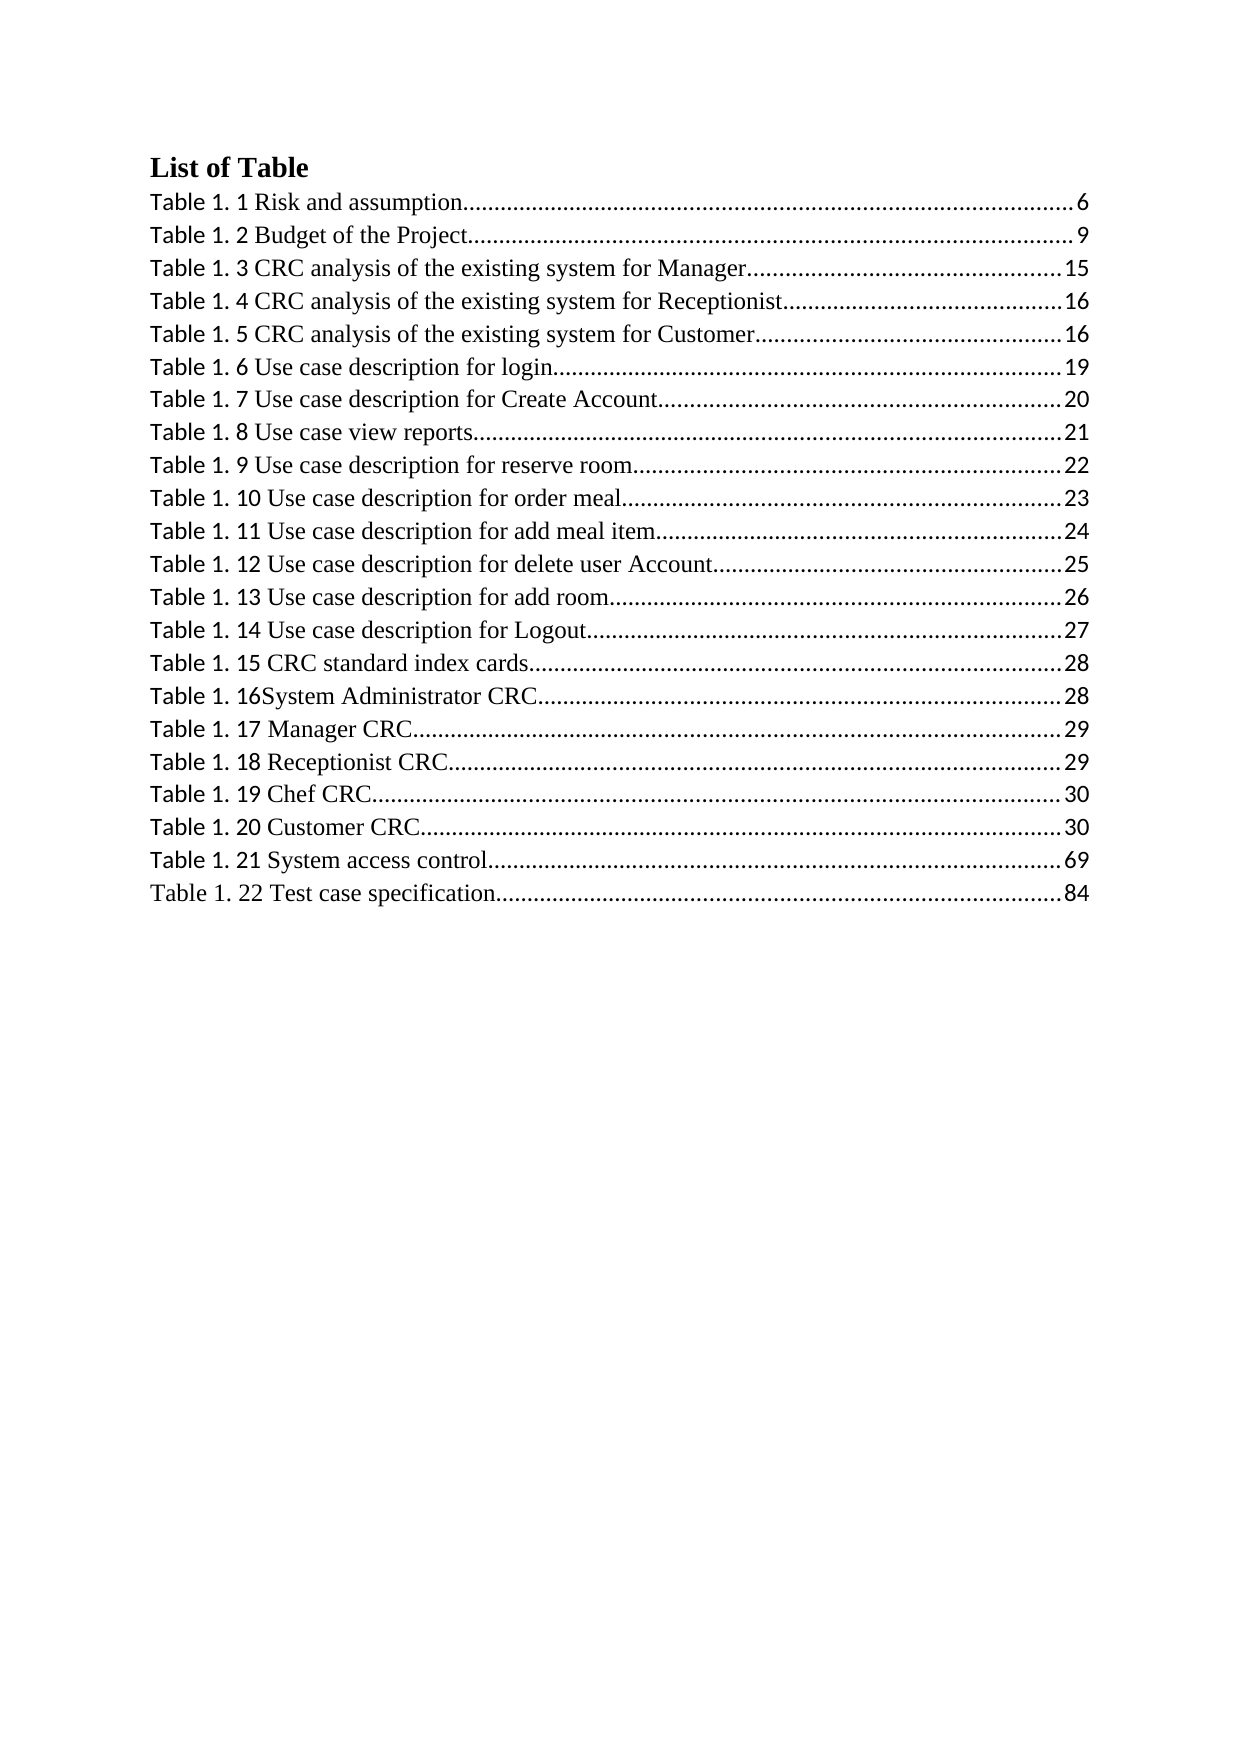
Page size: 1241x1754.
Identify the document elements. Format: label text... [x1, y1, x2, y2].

text Table 1. 18 Receptionist CRC 29 [150, 746, 1090, 776]
text Table 1. 2 Budget of the Project 9 [150, 219, 1090, 249]
text Table 1. 4 CRC analysis of the existing system for Receptionist 16 [150, 285, 1090, 315]
text Table 1. 10 Use case description for order meal 23 [150, 482, 1090, 513]
text Table 1. 7 Use case description for Create Account 20 [150, 384, 1090, 414]
text Table 1. 13 Use case description for add room 26 [150, 581, 1090, 612]
text Table 1. 16System Administrator CRC 28 [150, 680, 1090, 710]
text Table 1. 3 CRC analysis of the existing system for Manager 15 [150, 252, 1090, 282]
text Table 1. 9 Use case description for reserve room 22 [150, 449, 1090, 480]
text Table 1. 20 Customer CRC 30 [150, 812, 1090, 842]
text Table 1. 12 Use case description for delete user Account 25 [150, 548, 1090, 579]
text Table 1. 21 System access control 69 [150, 844, 1090, 875]
text Table 1. 22 Test case specification 84 [150, 877, 1090, 908]
text Table 1. 19 Chef CRC 30 [150, 779, 1090, 809]
text Table 1. 15 CRC standard index cards 28 [150, 647, 1090, 677]
text Table 1. 11 Use case description for add meal item 24 [150, 515, 1090, 546]
text List of Table [150, 150, 1090, 183]
text Table 1. 5 CRC analysis of the existing system for Customer 16 [150, 318, 1090, 348]
text Table 1. 14 Use case description for Logout 27 [150, 614, 1090, 644]
text Table 1. 8 Use case view reports 21 [150, 417, 1090, 447]
text Table 1. 6 Use case description for login 19 [150, 351, 1090, 381]
text Table 1. 1 Risk and assumption 6 [150, 186, 1090, 217]
text Table 1. 17 Manager CRC 29 [150, 713, 1090, 743]
